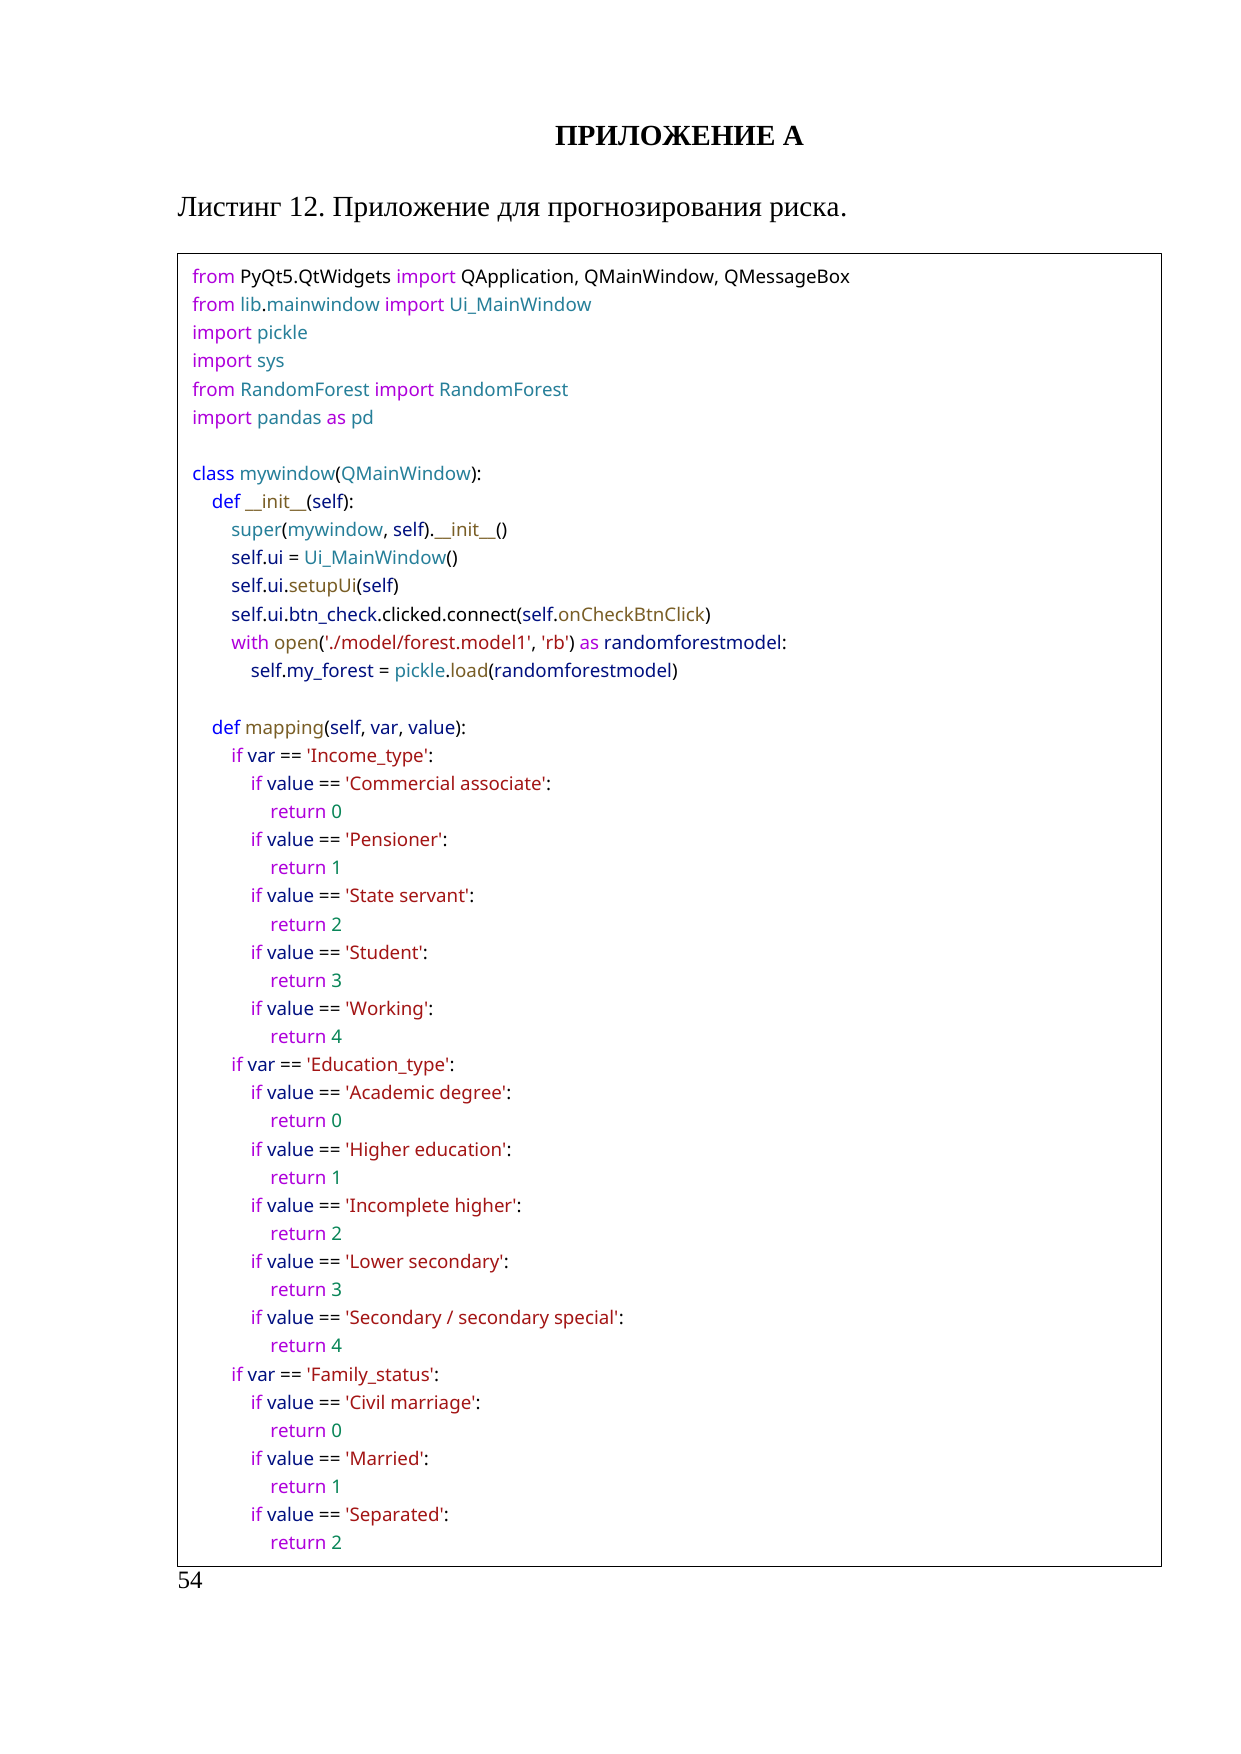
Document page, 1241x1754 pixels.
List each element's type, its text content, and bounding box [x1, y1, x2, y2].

subtitle ПРИЛОЖЕНИЕ А [177, 118, 1181, 152]
